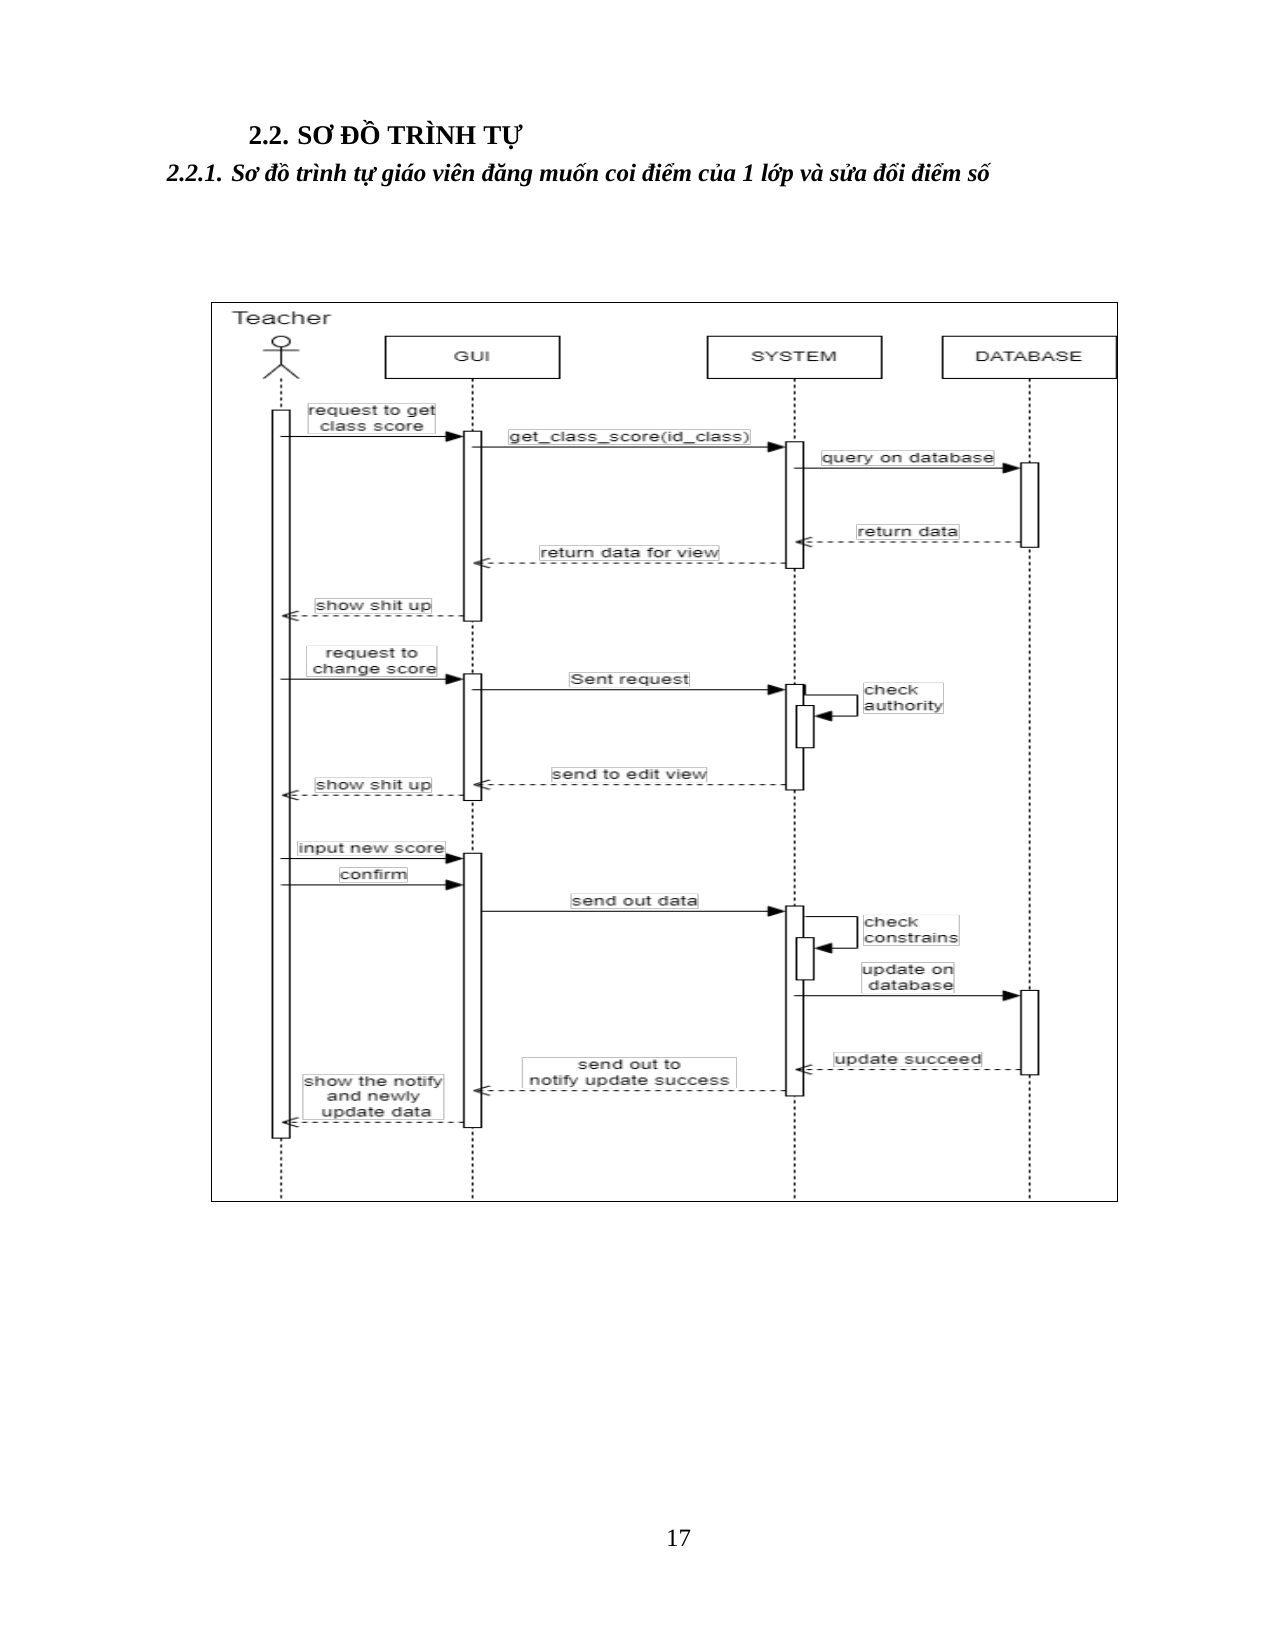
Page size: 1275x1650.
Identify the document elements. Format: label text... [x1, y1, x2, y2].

picture [212, 303, 1117, 1201]
subtitle Sơ đồ trình tự giáo viên đăng muốn coi điểm của 1 lớp và sửa đổi điểm số [167, 158, 1162, 187]
subtitle SƠ ĐỒ TRÌNH TỰ [248, 119, 1162, 150]
